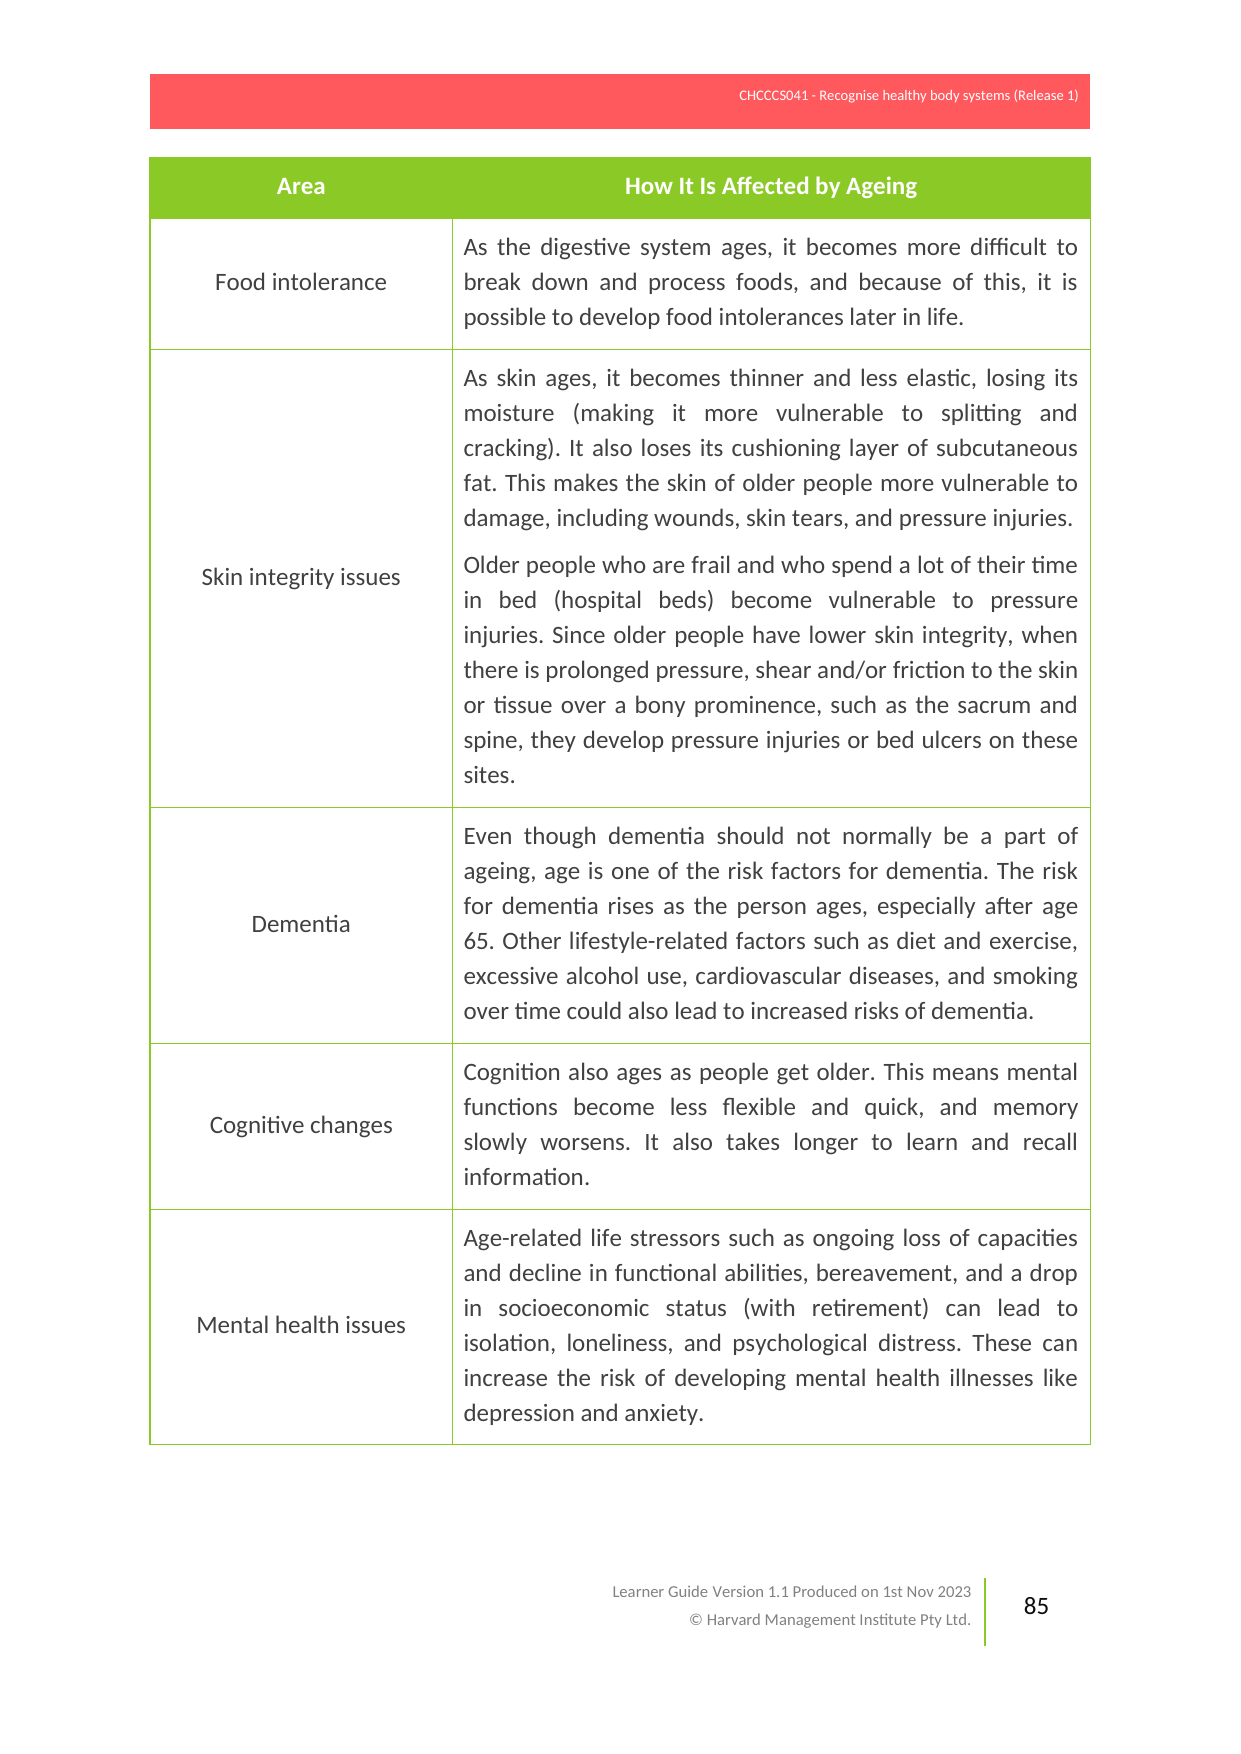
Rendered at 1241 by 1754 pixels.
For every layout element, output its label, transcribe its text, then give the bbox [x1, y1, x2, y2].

table_cell Cognitive changes [151, 1044, 452, 1208]
table_cell Skin integrity issues [151, 350, 452, 807]
table_cell Age-related life stressors such as ongoing loss of capacities and decline in functional abilities, bereavement, and a drop in socioeconomic status (with retirement) can lead to isolation, loneliness, and psychological distress. These can increase the risk of developing mental health illnesses like depression and anxiety. [453, 1210, 1090, 1444]
table_cell Food intolerance [151, 219, 452, 348]
table_cell As skin ages, it becomes thinner and less elastic, losing its moisture (making it more vulnerable to splitting and cracking). It also loses its cushioning layer of subcutaneous fat. This makes the skin of older people more vulnerable to damage, including wounds, skin tears, and pressure injuries. Older people who are frail and who spend a lot of their time in bed (hospital beds) become vulnerable to pressure injuries. Since older people have lower skin integrity, when there is prolonged pressure, shear and/or friction to the skin or tissue over a bony prominence, such as the sacrum and spine, they develop pressure injuries or bed ulcers on these sites. [453, 350, 1090, 807]
table_cell Dementia [151, 808, 452, 1043]
table_cell Cognition also ages as people get older. This means mental functions become less flexible and quick, and memory slowly worsens. It also takes longer to learn and recall information. [453, 1044, 1090, 1208]
table_cell Even though dementia should not normally be a part of ageing, age is one of the risk factors for dementia. The risk for dementia rises as the person ages, especially after age 65. Other lifestyle-related factors such as diet and exercise, excessive alcohol use, cardiovascular diseases, and smoking over time could also lead to increased risks of dementia. [453, 808, 1090, 1043]
table_cell As the digestive system ages, it becomes more difficult to break down and process foods, and because of this, it is possible to develop food intolerances later in life. [453, 219, 1090, 348]
table_header How It Is Affected by Ageing [453, 158, 1090, 218]
table_cell Mental health issues [151, 1210, 452, 1444]
table_header Area [151, 158, 452, 218]
